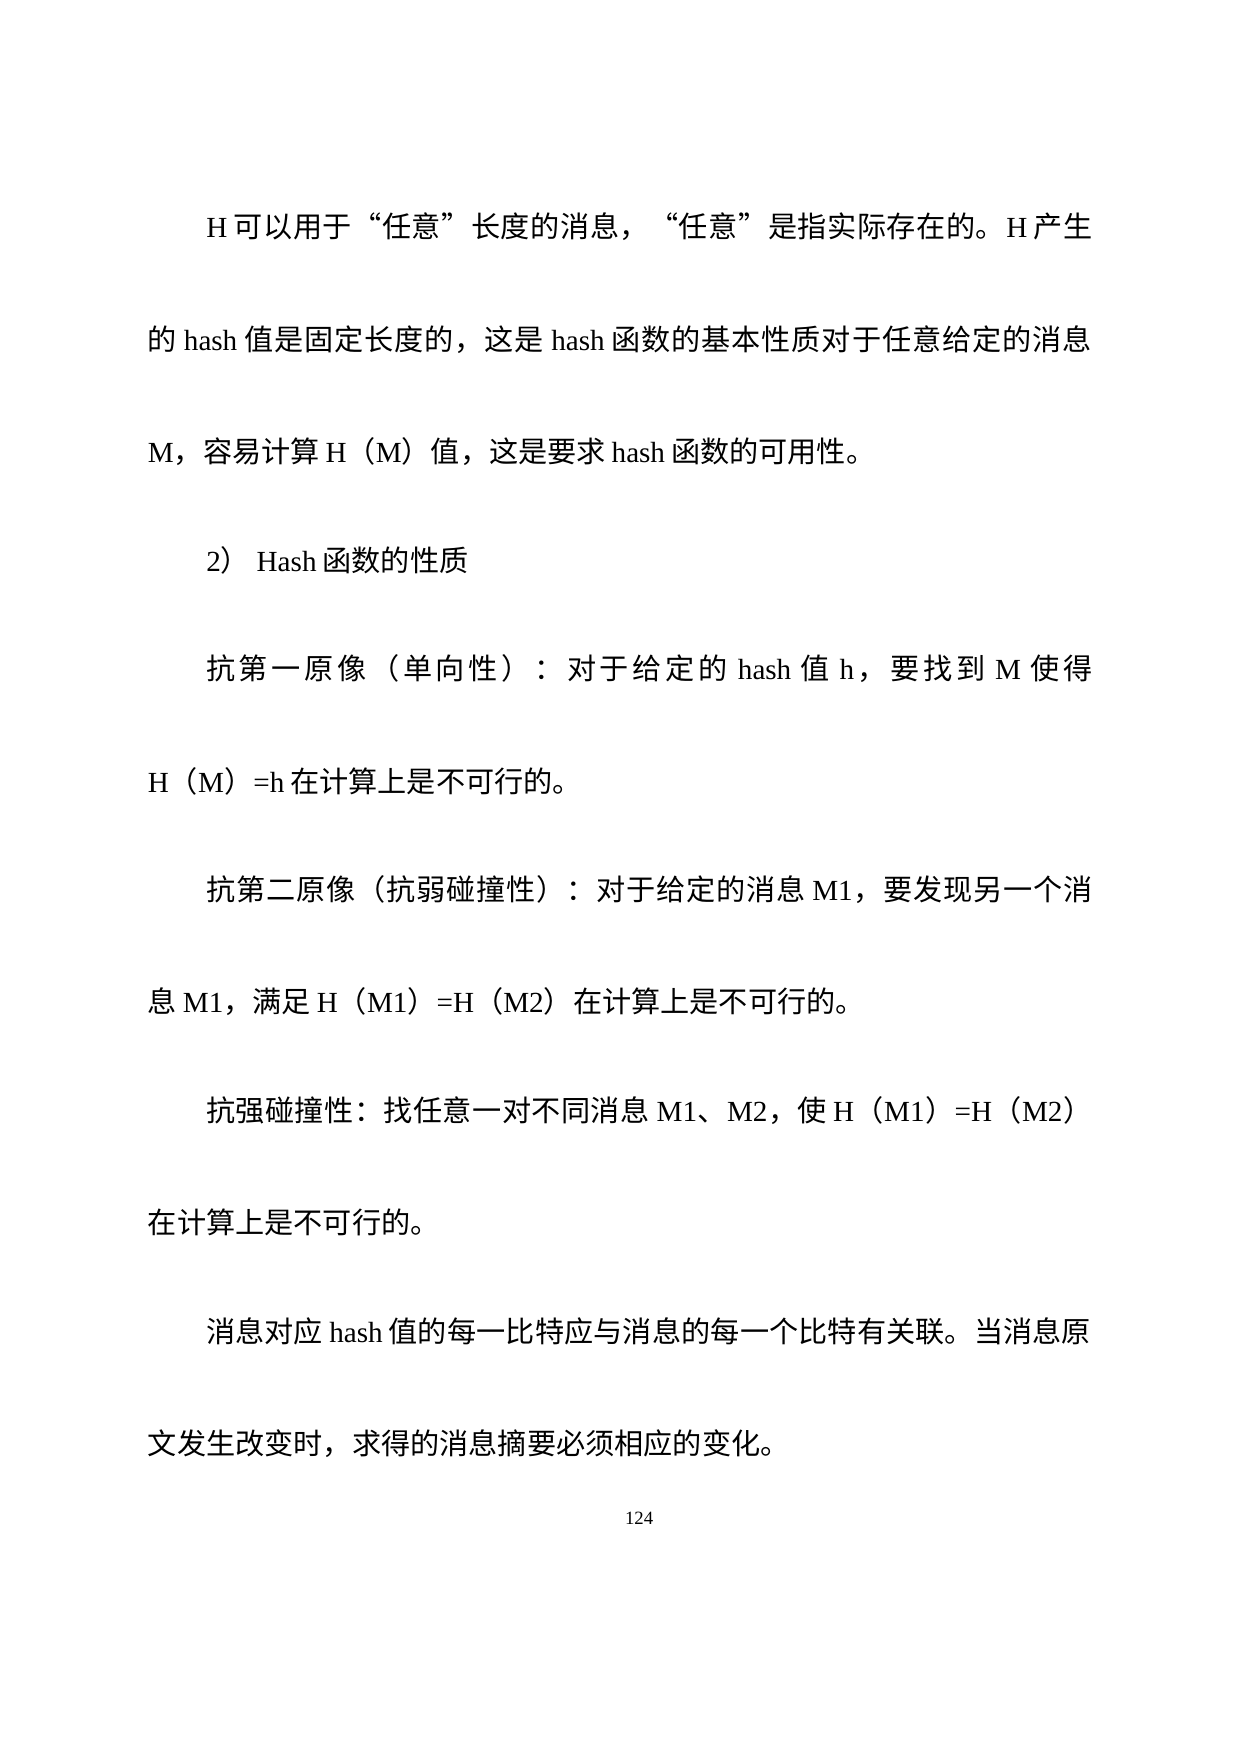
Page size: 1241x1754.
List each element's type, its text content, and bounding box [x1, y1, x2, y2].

text 2） Hash函数的性质 [148, 524, 1092, 592]
text 消息对应hash值的每一比特应与消息的每一个比特有关联。当消息原文发生改变时，求得的消息摘要必须相应的变化。 [148, 1295, 1092, 1476]
text 抗第二原像（抗弱碰撞性）：对于给定的消息M1，要发现另一个消息M1，满足H（M1）=H（M2）在计算上是不可行的。 [148, 853, 1092, 1034]
text H可以用于“任意”长度的消息，“任意”是指实际存在的。H产生的hash值是固定长度的，这是hash函数的基本性质对于任意给定的消息M，容易计算H（M）值，这是要求hash函数的可用性。 [148, 191, 1092, 484]
text 抗第一原像（单向性）：对于给定的hash值h，要找到M使得H（M）=h在计算上是不可行的。 [148, 633, 1092, 813]
text 抗强碰撞性：找任意一对不同消息M1、M2，使H（M1）=H（M2）在计算上是不可行的。 [148, 1074, 1092, 1255]
